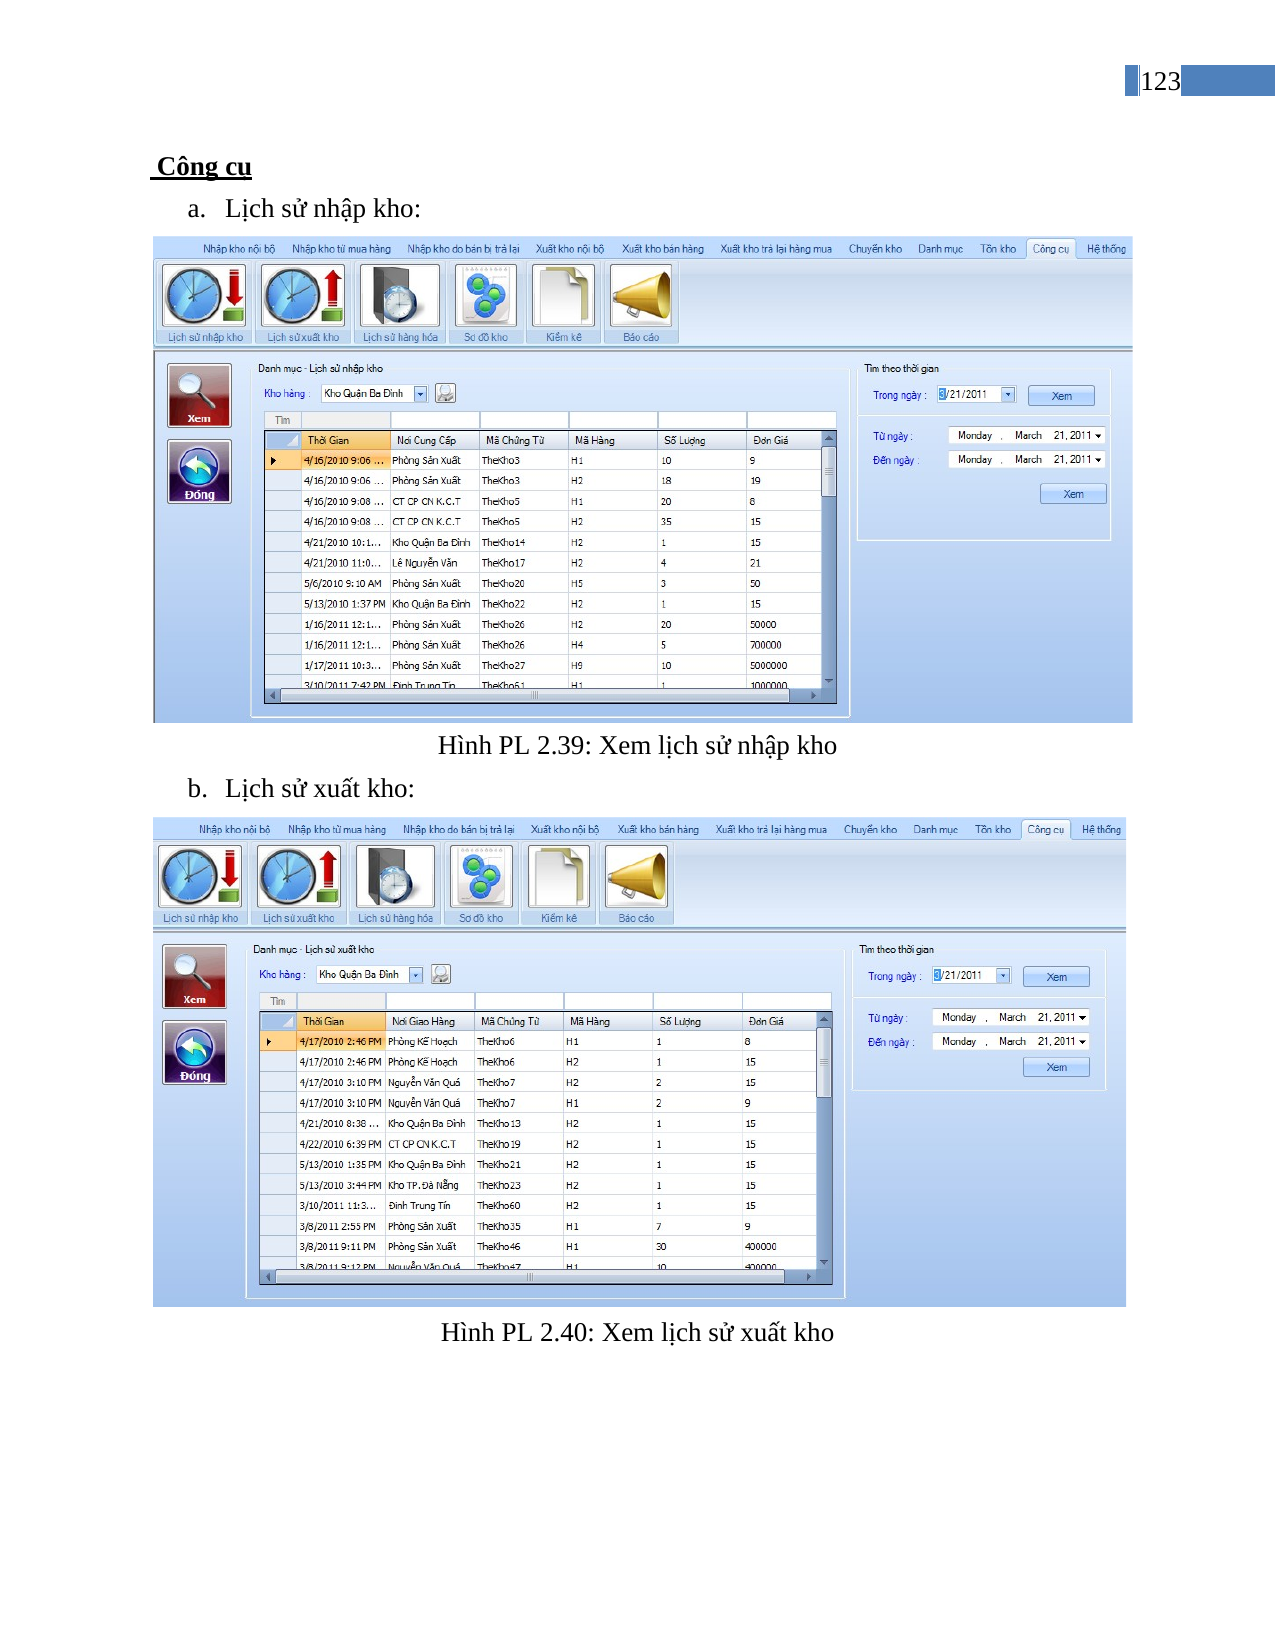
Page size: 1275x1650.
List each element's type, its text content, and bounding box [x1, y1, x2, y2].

text Hình PL 2.39: Xem lịch sử nhập kho [438, 229, 1269, 760]
picture [153, 236, 1133, 723]
picture [153, 817, 1127, 1307]
text Hình PL 2.40: Xem lịch sử xuất kho [441, 813, 1269, 1347]
text Công cụ [150, 149, 1269, 181]
list Lịch sử nhập kho: [187, 192, 1269, 224]
list Lịch sử xuất kho: [187, 772, 1269, 804]
